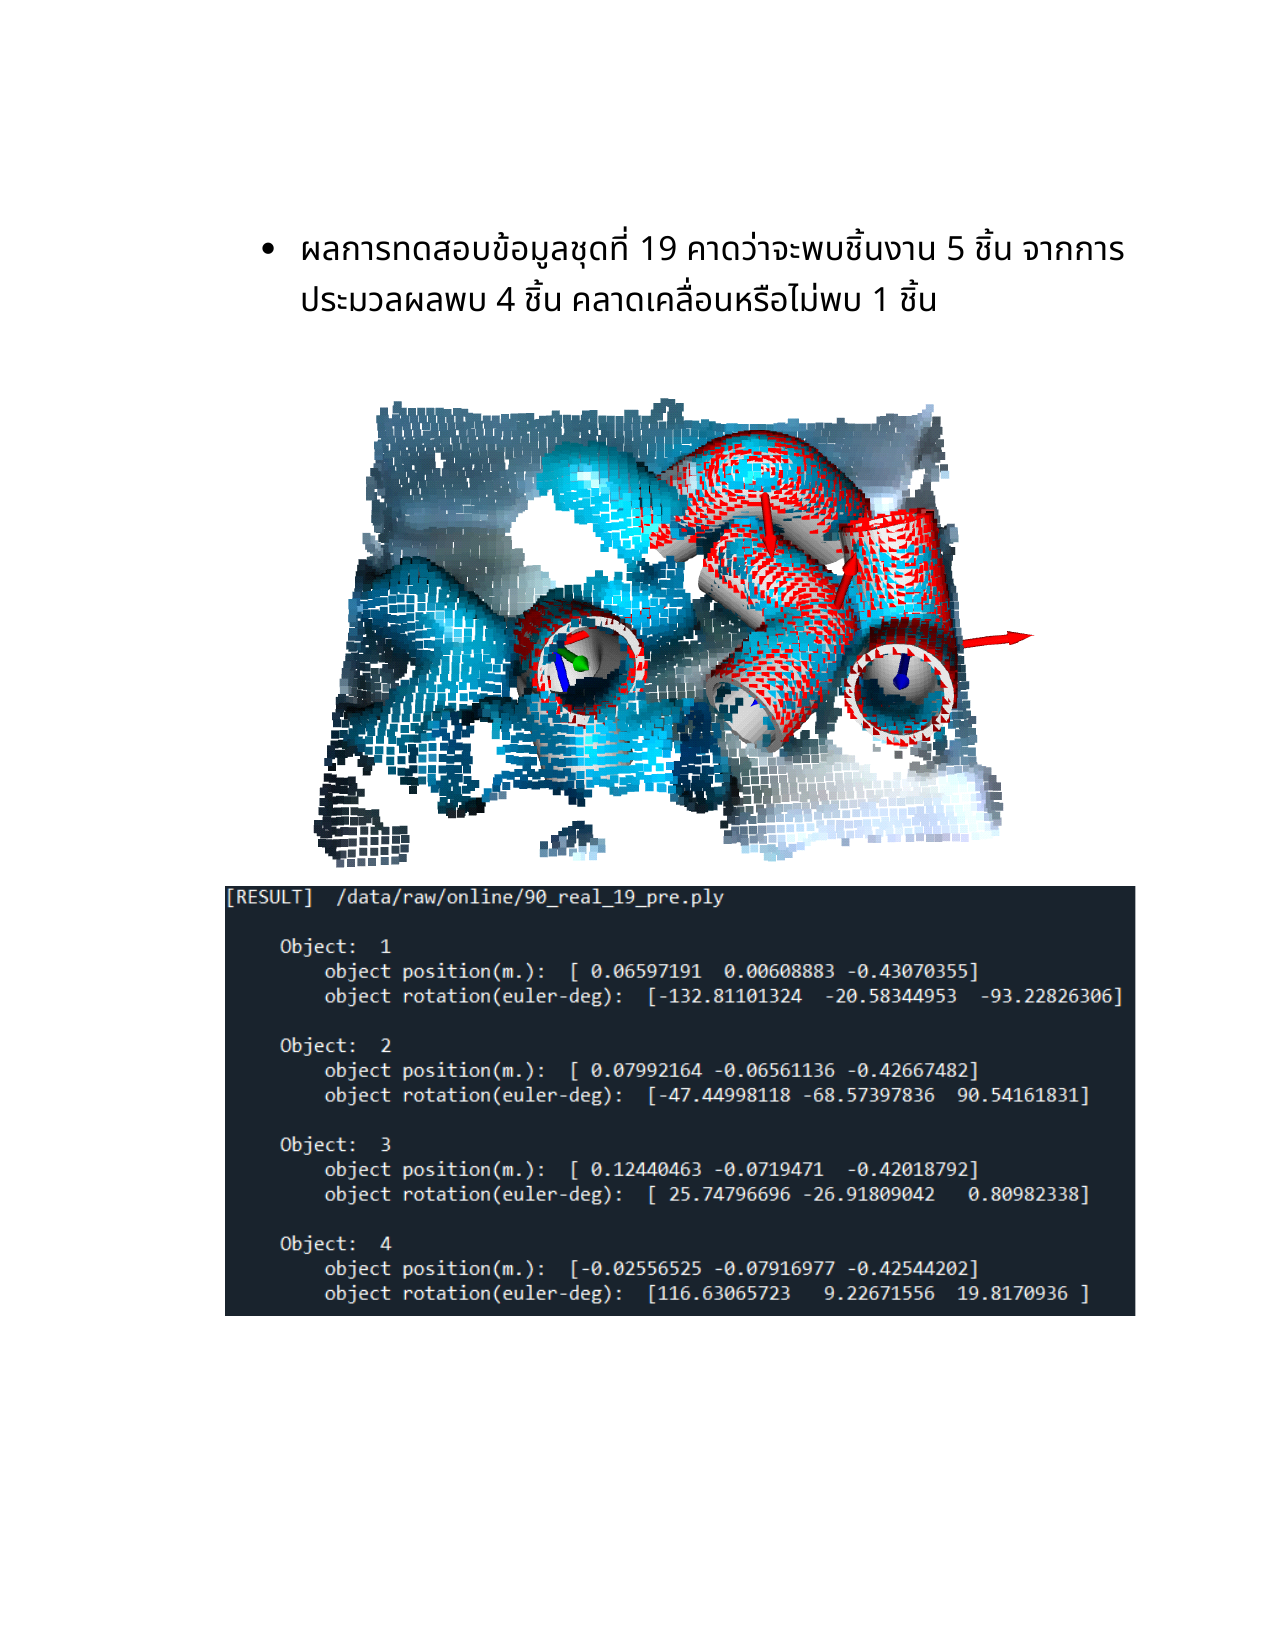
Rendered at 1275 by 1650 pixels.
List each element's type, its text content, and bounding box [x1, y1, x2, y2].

picture [225, 377, 1136, 1316]
list ผลการทดสอบข้อมูลชุดที่ 19 คาดว่าจะพบชิ้นงาน 5 ชิ้น จากการประมวลผลพบ 4 ชิ้น คลาดเคลื่อนหรือไม่พบ 1 ชิ้น [262, 225, 1125, 326]
